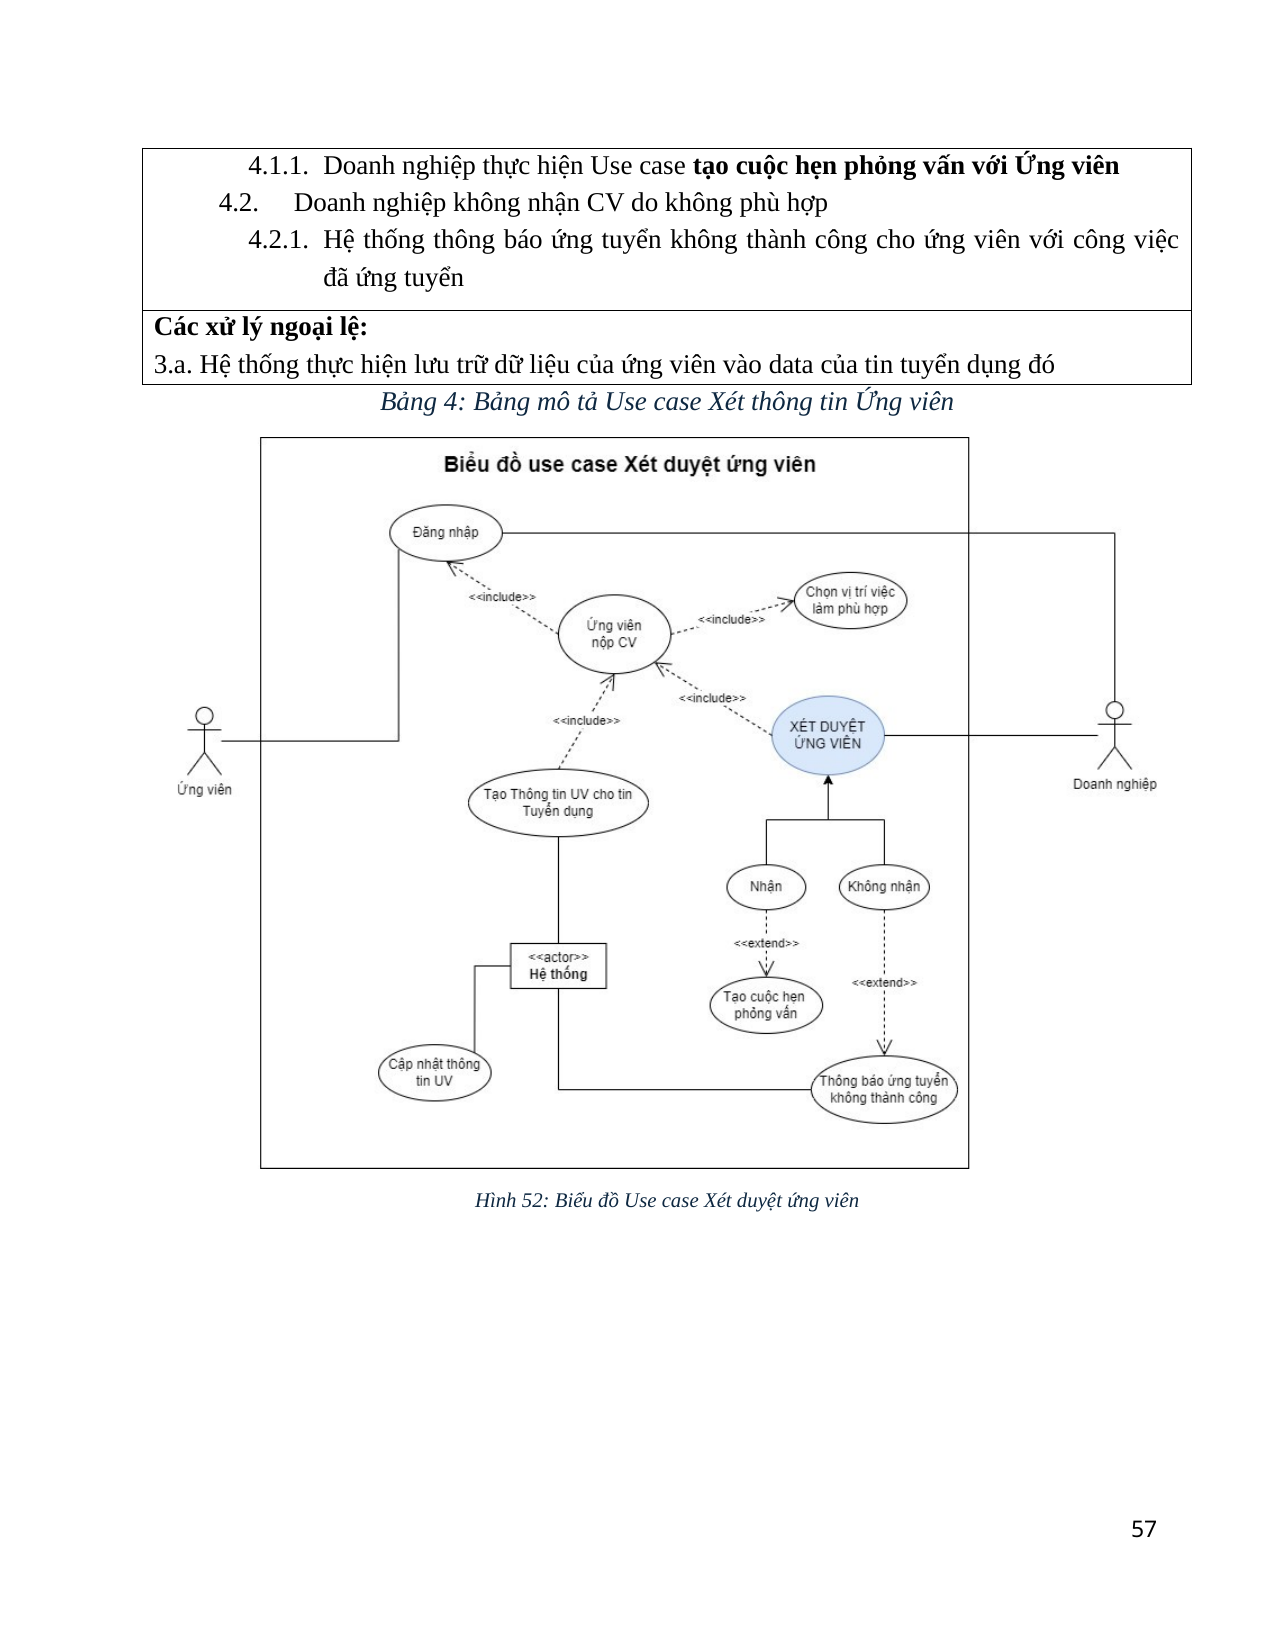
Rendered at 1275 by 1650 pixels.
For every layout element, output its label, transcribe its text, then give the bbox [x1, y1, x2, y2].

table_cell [143, 149, 1191, 309]
text Bảng 4: Bảng mô tả Use case Xét thông tin Ứng viên [177, 385, 1157, 416]
table_cell Các xử lý ngoại lệ: 3.a. Hệ thống thực hiện lưu trữ dữ liệu của ứng viên vào data của tin tuyển dụng đó [143, 311, 1191, 384]
text Hình 52: Biểu đồ Use case Xét duyệt ứng viên [177, 1188, 1157, 1212]
picture [177, 437, 1157, 1169]
